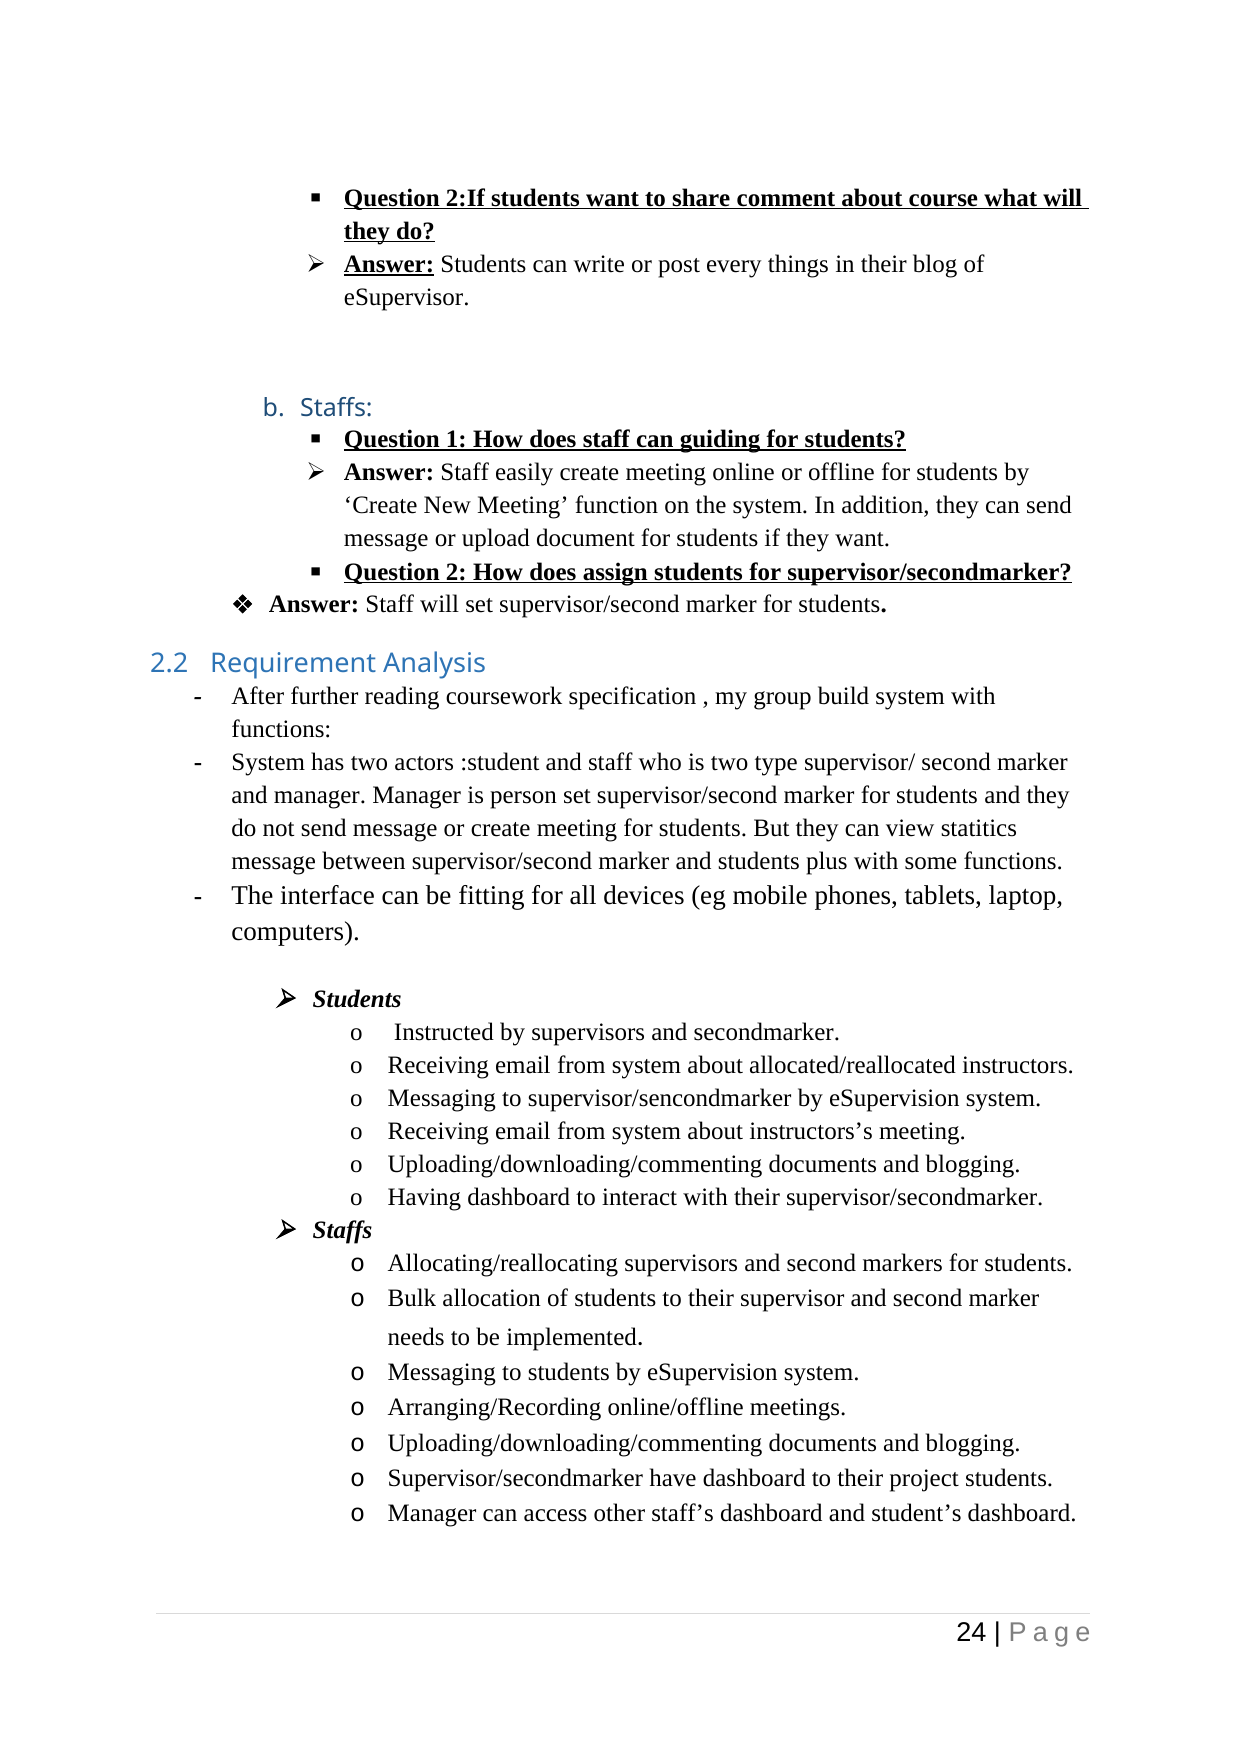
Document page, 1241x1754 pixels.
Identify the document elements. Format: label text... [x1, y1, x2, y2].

list After further reading coursework specification , my group build system with functions: [194, 681, 1090, 743]
list Question 2: How does assign students for supervisor/secondmarker? [306, 557, 1090, 585]
list Arranging/Recording online/offline meetings. [350, 1392, 1090, 1423]
list Instructed by supervisors and secondmarker. [350, 1017, 1090, 1045]
list The interface can be fitting for all devices (eg mobile phones, tablets, laptop, computers). [194, 879, 1090, 946]
list Supervisor/secondmarker have dashboard to their project students. [350, 1463, 1090, 1494]
list Question 2:If students want to share comment about course what will they do? [306, 183, 1090, 245]
list Having dashboard to interact with their supervisor/secondmarker. [350, 1182, 1090, 1211]
list Staffs [275, 1215, 1090, 1243]
list Students [275, 984, 1090, 1012]
list Allocating/reallocating supervisors and second markers for students. [350, 1248, 1090, 1279]
list Bulk allocation of students to their supervisor and second marker needs to be implemented. [350, 1283, 1090, 1352]
list Manager can access other staff’s dashboard and student’s dashboard. [350, 1498, 1090, 1529]
list Receiving email from system about instructors’s meeting. [350, 1116, 1090, 1144]
list Uploading/downloading/commenting documents and blogging. [350, 1428, 1090, 1458]
list Question 1: How does staff can guiding for students? [306, 424, 1090, 453]
subtitle Staffs: [262, 390, 1090, 424]
list Answer: Staff will set supervisor/second marker for students. [231, 589, 1090, 618]
list System has two actors :student and staff who is two type supervisor/ second marker and manager. Manager is person set supervisor/second marker for students and they do not send message or create meeting for students. But they can view statitics message between supervisor/second marker and students plus with some functions. [194, 747, 1090, 875]
list Receiving email from system about allocated/reallocated instructors. [350, 1050, 1090, 1078]
list Messaging to students by eSupervision system. [350, 1357, 1090, 1388]
list Messaging to supervisor/sencondmarker by eSupervision system. [350, 1083, 1090, 1111]
list Answer: Staff easily create meeting online or offline for students by ‘Create New Meeting’ function on the system. In addition, they can send message or upload document for students if they want. [306, 457, 1090, 552]
list Uploading/downloading/commenting documents and blogging. [350, 1149, 1090, 1177]
list Answer: Students can write or post every things in their blog of eSupervisor. [306, 249, 1090, 311]
subtitle Requirement Analysis [150, 643, 1090, 680]
